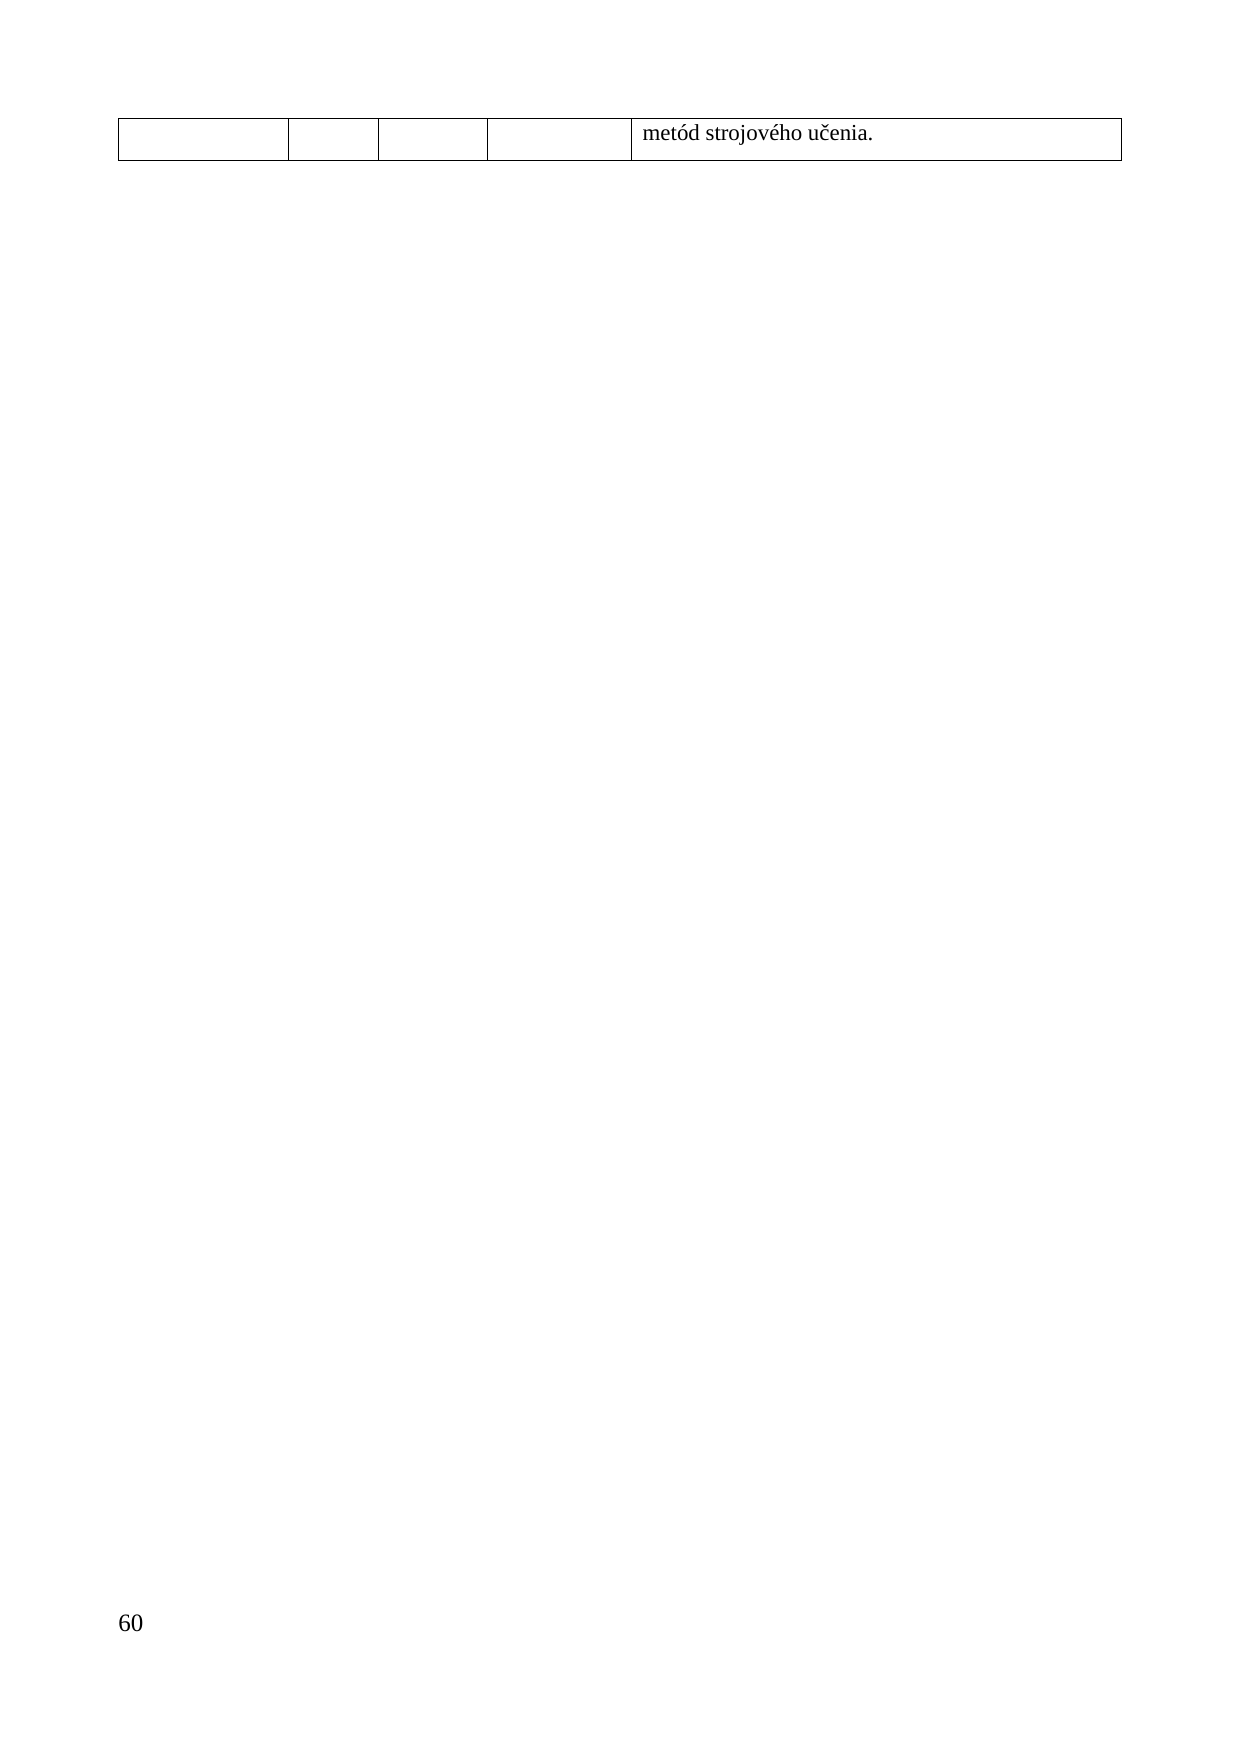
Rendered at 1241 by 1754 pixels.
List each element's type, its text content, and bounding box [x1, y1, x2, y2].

table_cell Systém [488, 119, 631, 160]
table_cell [632, 119, 1121, 160]
